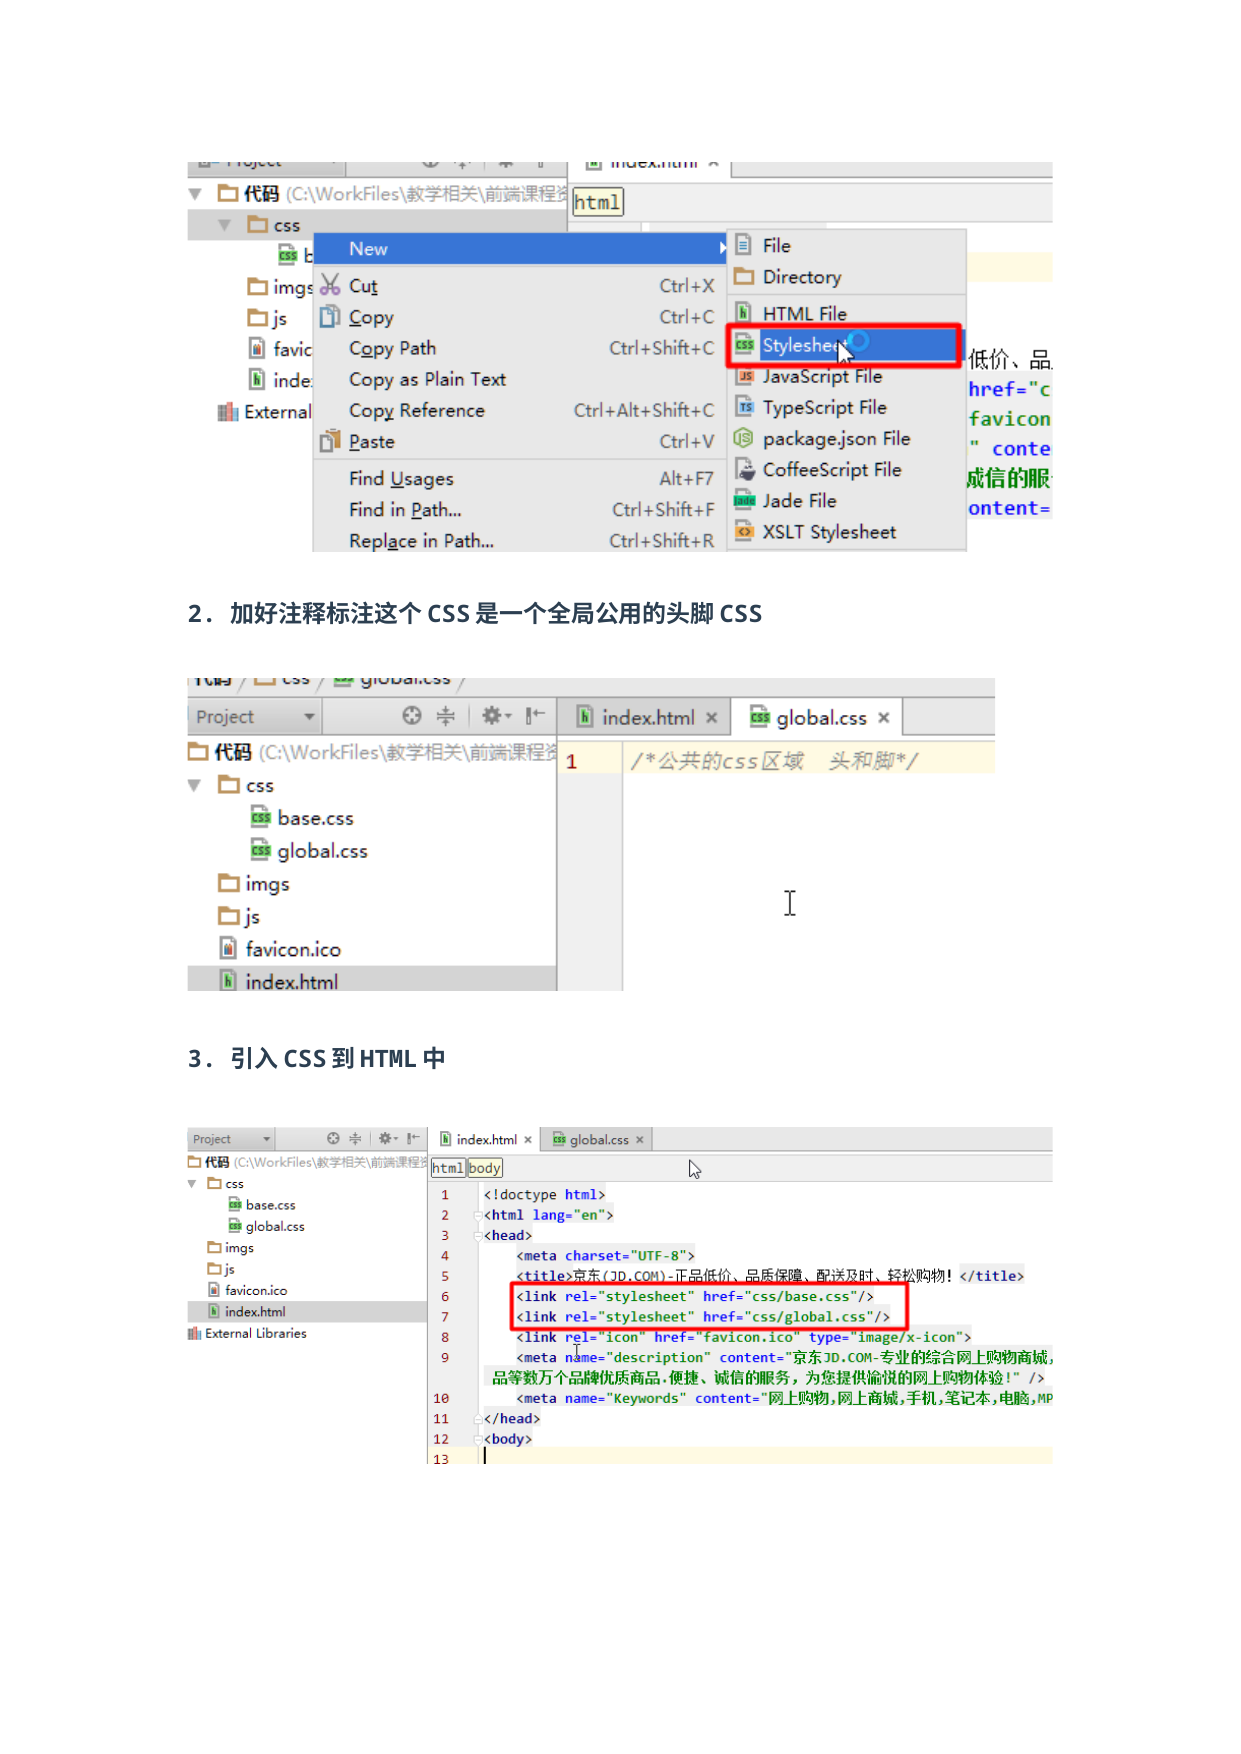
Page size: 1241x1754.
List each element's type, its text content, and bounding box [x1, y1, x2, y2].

picture [187, 678, 996, 991]
picture [187, 162, 1053, 552]
text 2. 加好注释标注这个CSS是一个全局公用的头脚CSS [187, 579, 1053, 644]
picture [187, 1127, 1053, 1464]
text 3. 引入CSS到HTML中 [187, 1024, 1053, 1089]
